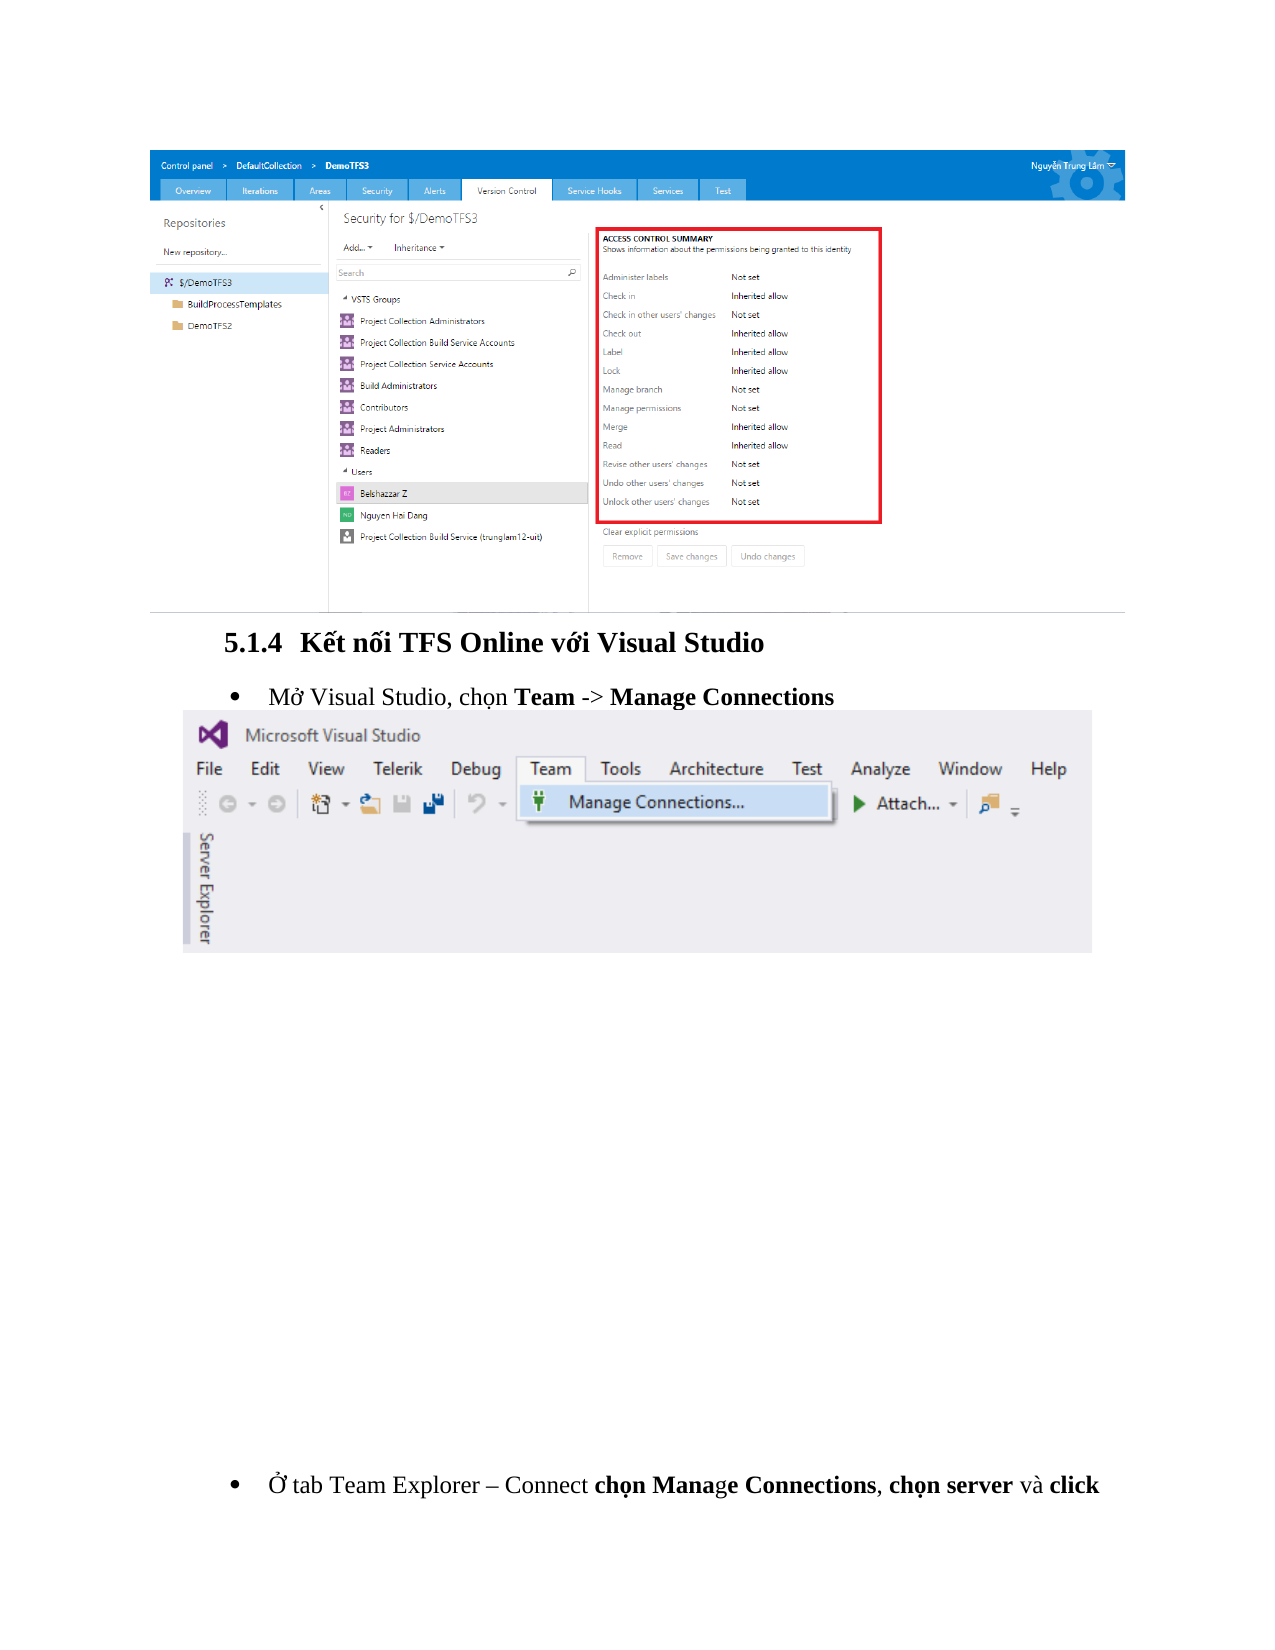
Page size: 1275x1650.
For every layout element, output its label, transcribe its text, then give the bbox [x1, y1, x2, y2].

picture [150, 150, 1125, 613]
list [231, 1470, 1125, 1498]
subtitle Kết nối TFS Online với Visual Studio [224, 625, 1125, 658]
picture [182, 710, 1093, 953]
list Mở Visual Studio, chọn Team -> Manage Connections [231, 682, 1125, 710]
